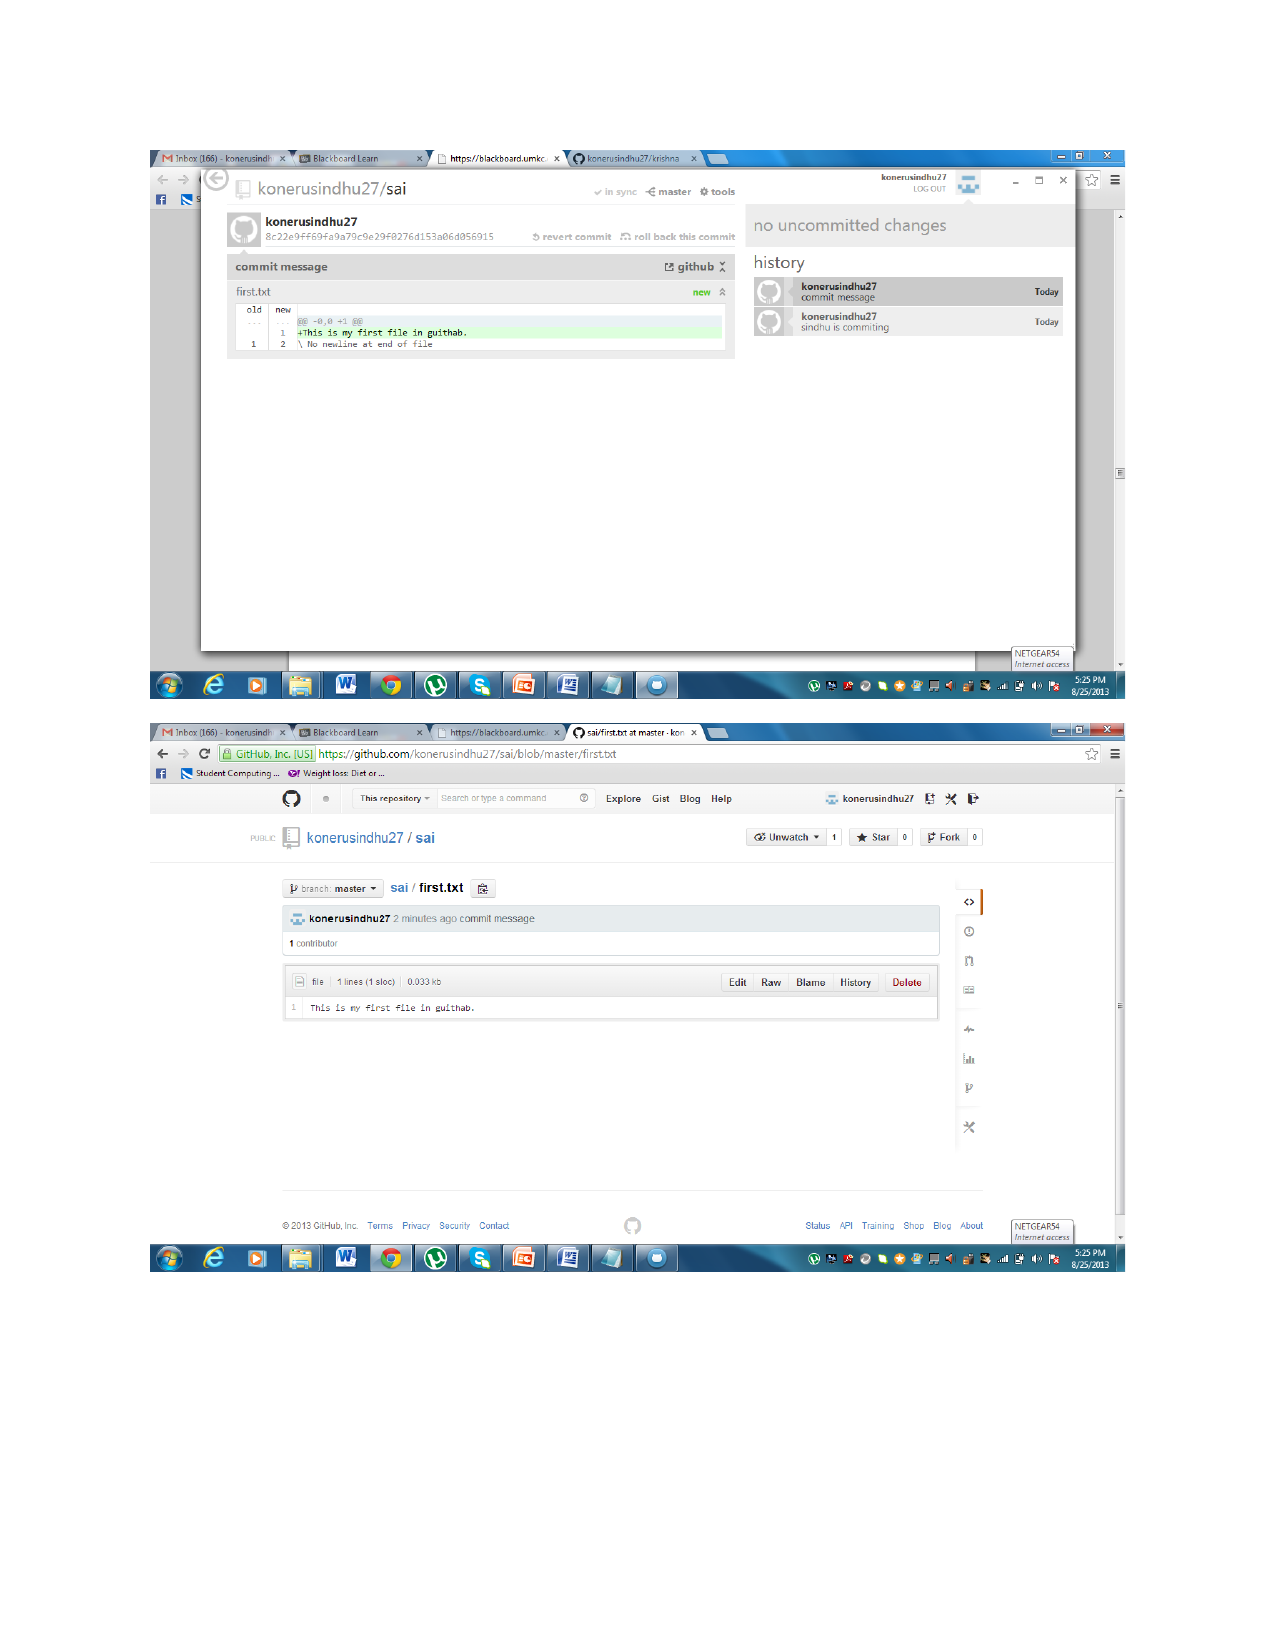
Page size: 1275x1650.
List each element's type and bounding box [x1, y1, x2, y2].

picture [150, 723, 1125, 1272]
picture [150, 150, 1125, 699]
